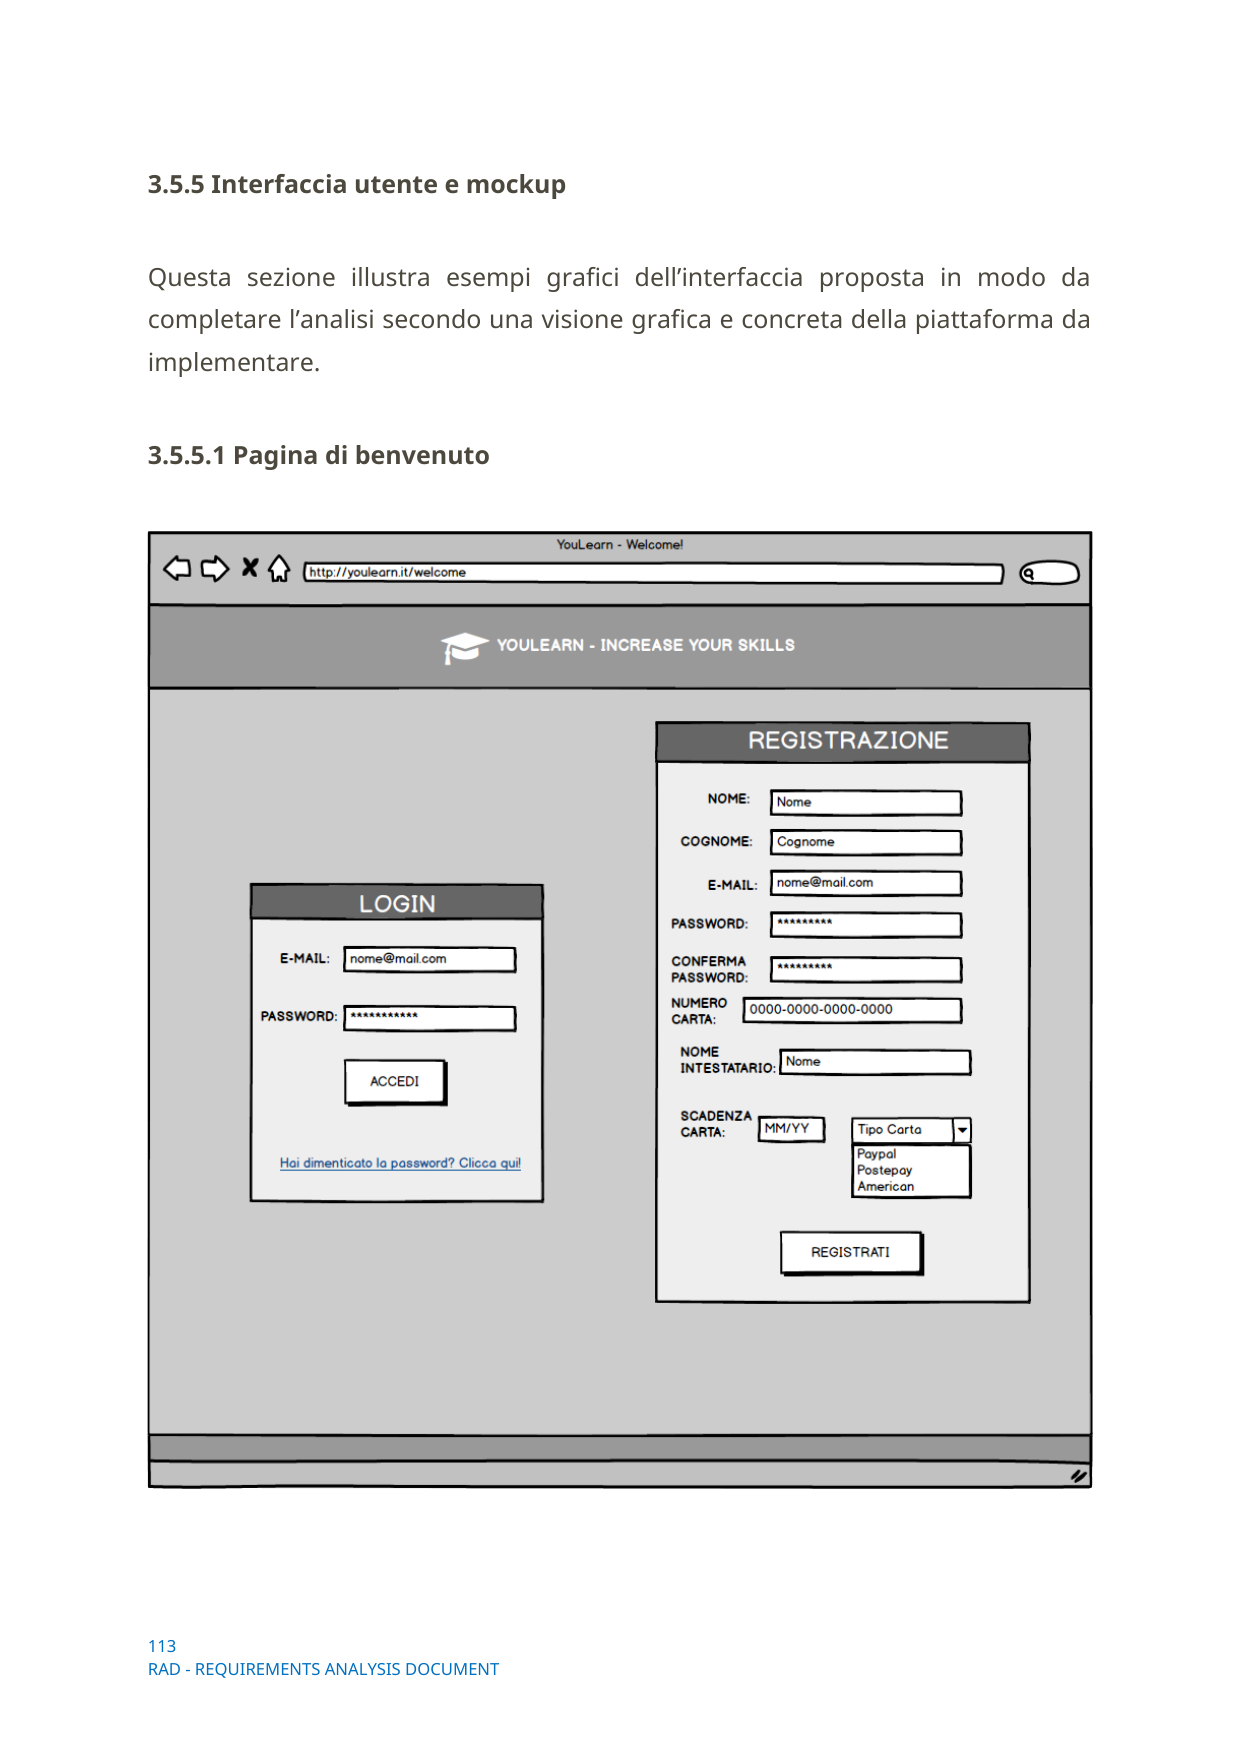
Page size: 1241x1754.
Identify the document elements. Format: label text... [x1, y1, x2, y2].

subtitle Questa sezione illustra esempi grafici dell’interfaccia proposta in modo da completare l’analisi secondo una visione grafica e concreta della piattaforma da implementare. [148, 259, 1092, 379]
subtitle 3.5.5 Interfaccia utente e mockup [148, 166, 1092, 200]
subtitle 3.5.5.1 Pagina di benvenuto [148, 438, 1092, 472]
picture [147, 531, 1093, 1489]
